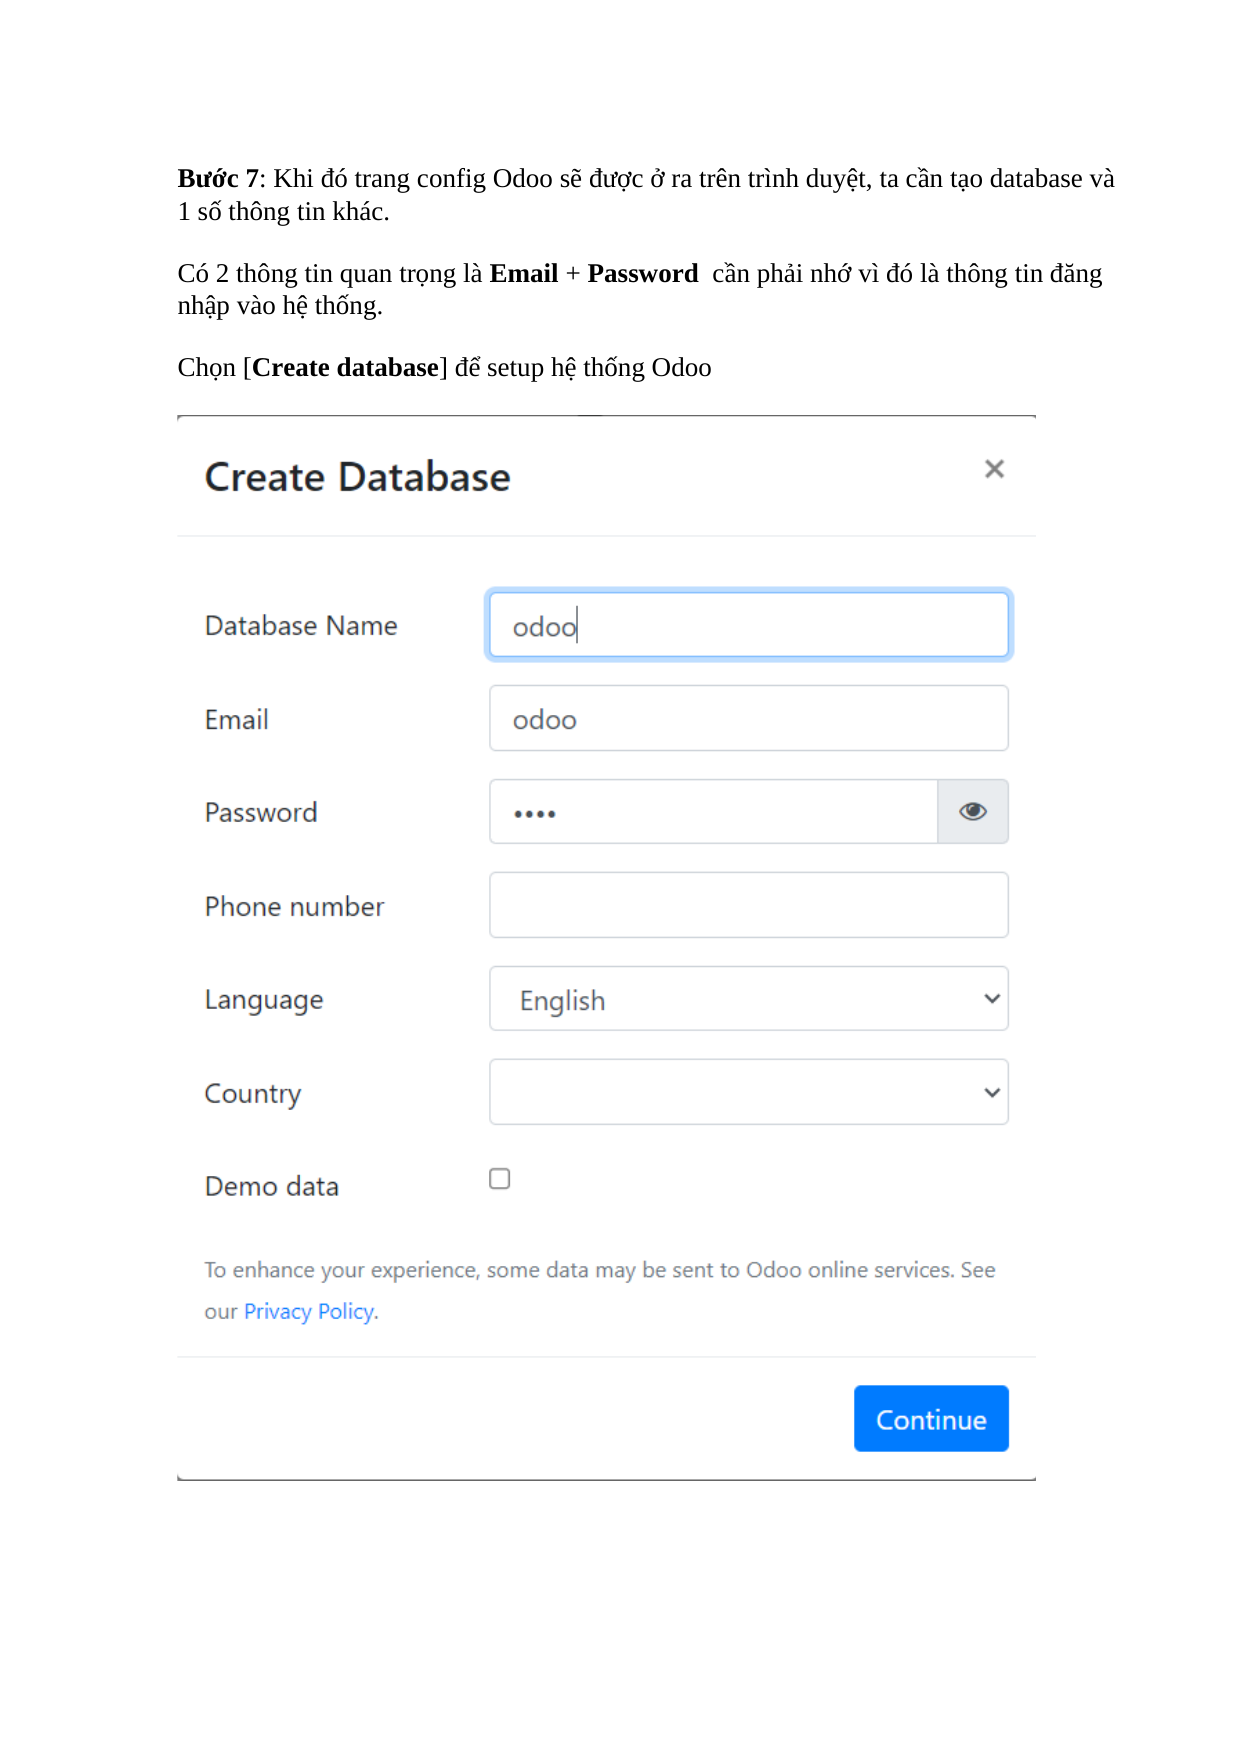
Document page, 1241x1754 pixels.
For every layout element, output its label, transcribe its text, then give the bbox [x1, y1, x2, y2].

text Có 2 thông tin quan trọng là Email + Password cần phải nhớ vì đó là thông tin đăng nhập vào hệ thống. [177, 256, 1122, 321]
text Chọn [Create database] để setup hệ thống Odoo [177, 350, 1122, 383]
text Bước 7: Khi đó trang config Odoo sẽ được ở ra trên trình duyệt, ta cần tạo database và 1 số thông tin khác. [177, 162, 1122, 227]
picture [177, 415, 1036, 1481]
